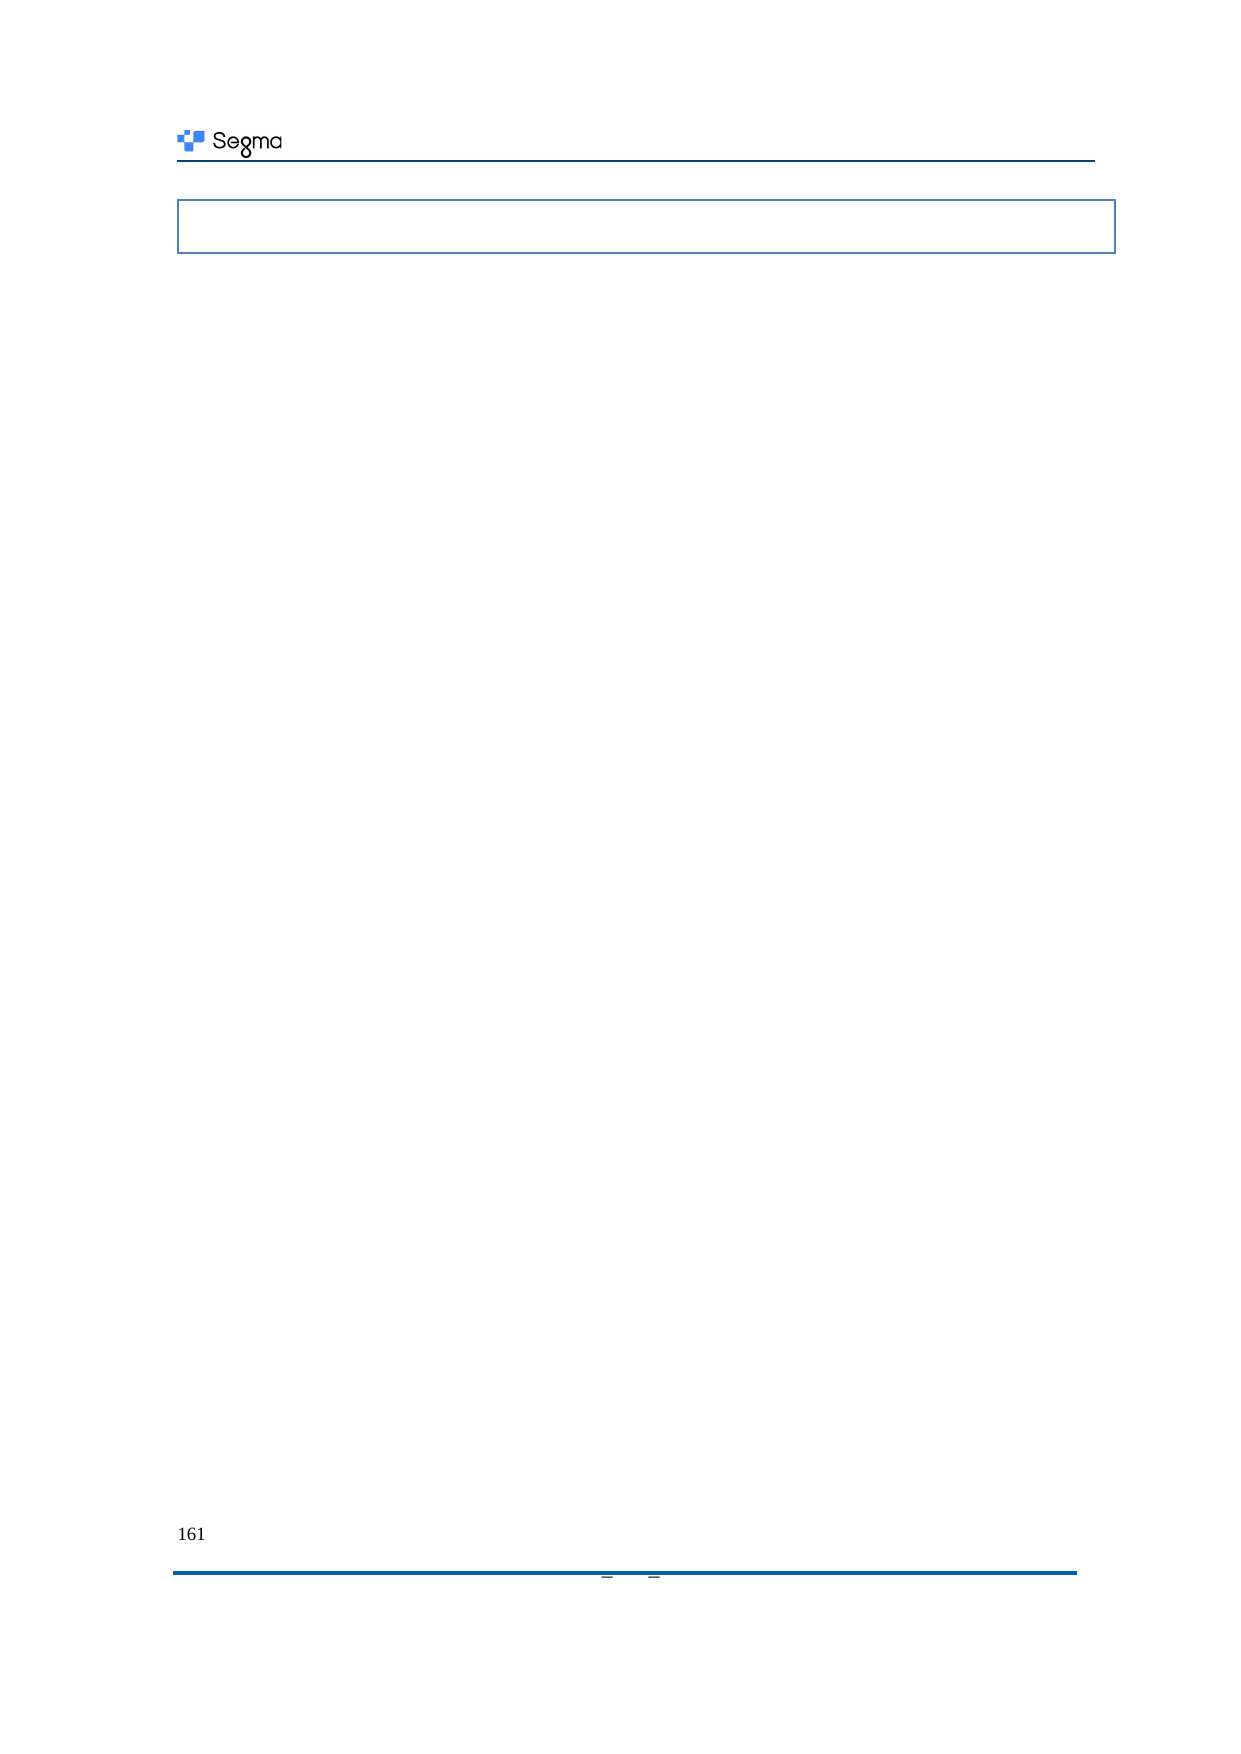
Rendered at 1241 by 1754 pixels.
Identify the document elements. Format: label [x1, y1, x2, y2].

table_cell [179, 201, 1114, 252]
picture [177, 130, 282, 158]
